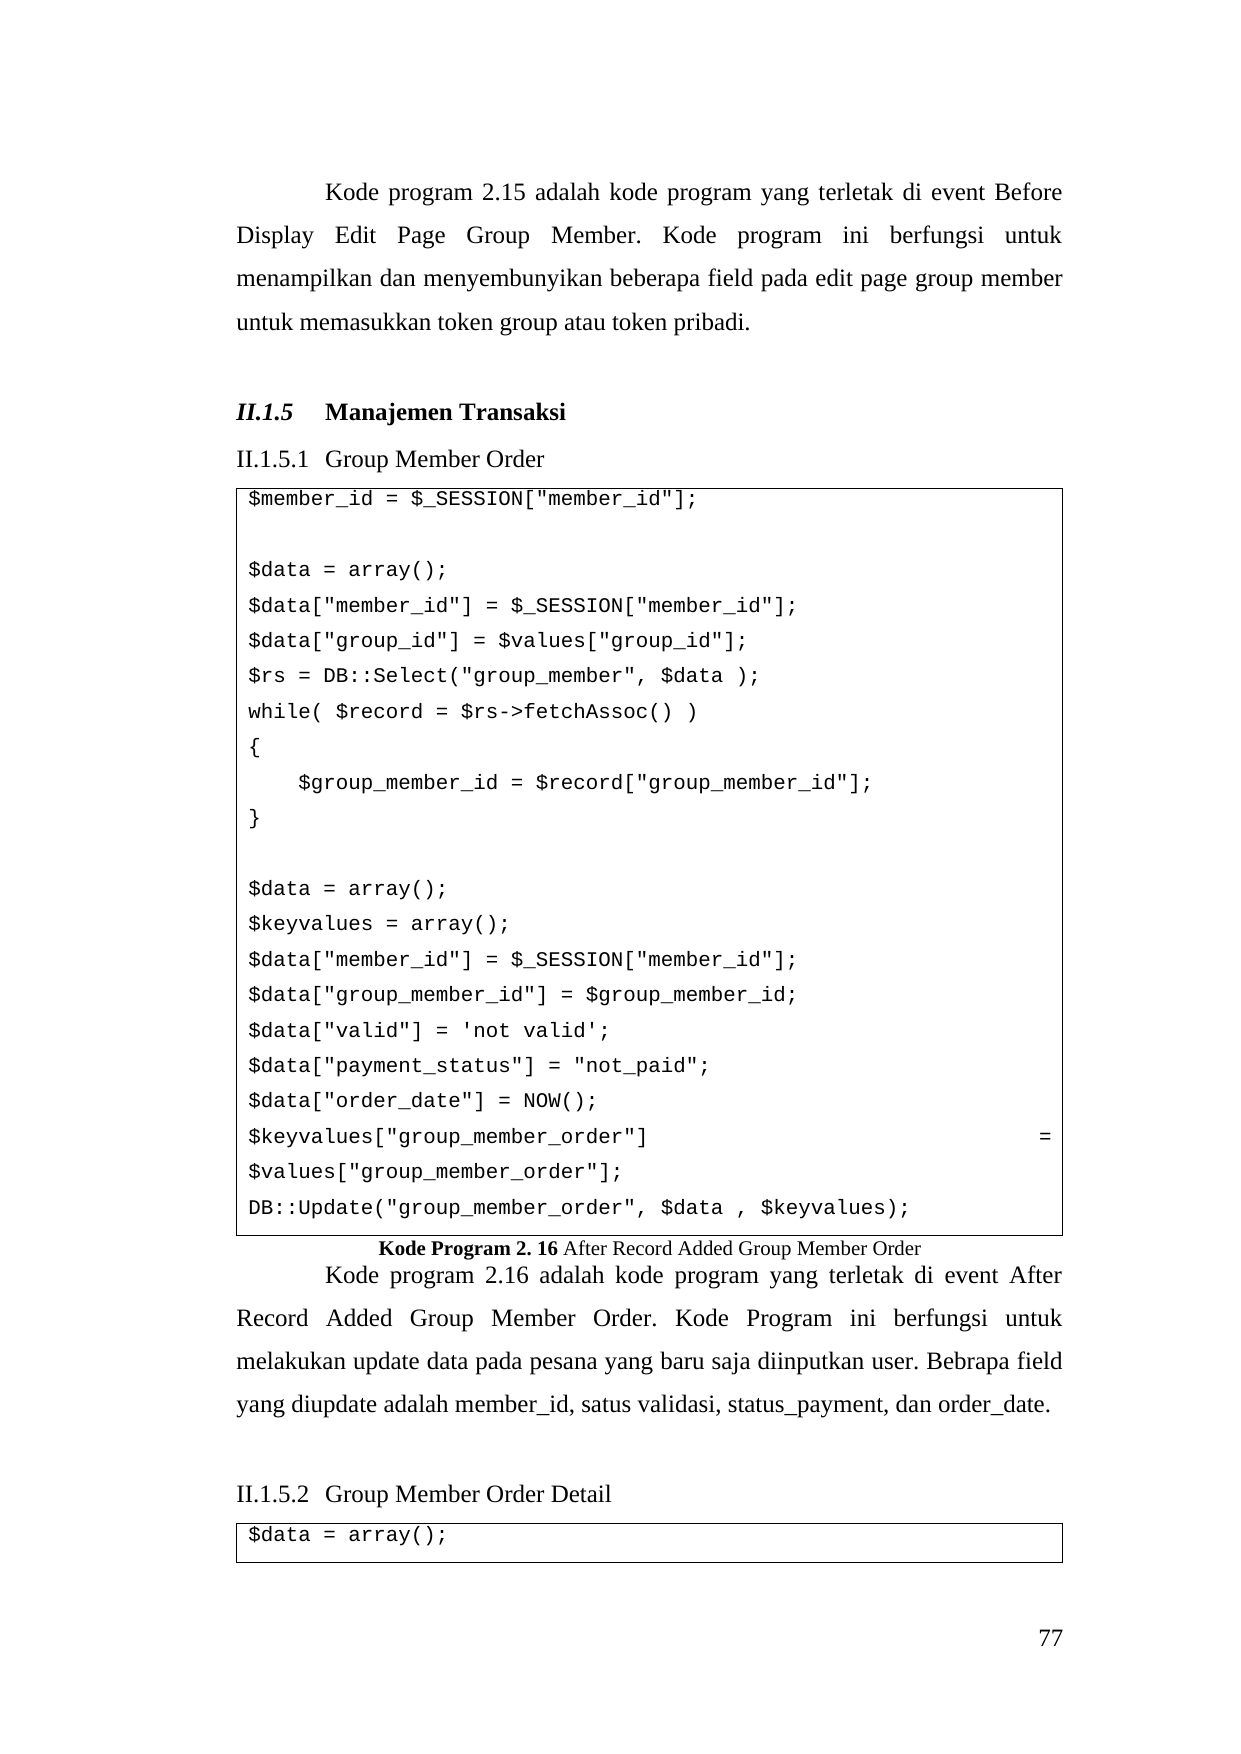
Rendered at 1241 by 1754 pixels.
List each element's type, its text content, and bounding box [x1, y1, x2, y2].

subtitle Manajemen Transaksi [236, 397, 1063, 426]
subtitle Group Member Order [236, 444, 1063, 473]
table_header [237, 1524, 1062, 1562]
table_header $member_id = $_SESSION["member_id"]; $data = array(); $data["member_id"] = $_SESSION["member_id"]; $data["group_id"] = $values["group_id"]; $rs = DB::Select("group_member", $data ); while( $record = $rs->fetchAssoc() ) { $group_member_id = $record["group_member_id"]; } $data = array(); $keyvalues = array(); $data["member_id"] = $_SESSION["member_id"]; $data["group_member_id"] = $group_member_id; $data["valid"] = 'not valid'; $data["payment_status"] = "not_paid"; $data["order_date"] = NOW(); $keyvalues["group_member_order"] = $values["group_member_order"]; DB::Update("group_member_order", $data , $keyvalues); [237, 489, 1062, 1235]
text Kode program 2.16 adalah kode program yang terletak di event After Record Added Group Member Order. Kode Program ini berfungsi untuk melakukan update data pada pesana yang baru saja diinputkan user. Bebrapa field yang diupdate adalah member_id, satus validasi, status_payment, dan order_date. [236, 1260, 1063, 1418]
text Kode program 2.15 adalah kode program yang terletak di event Before Display Edit Page Group Member. Kode program ini berfungsi untuk menampilkan dan menyembunyikan beberapa field pada edit page group member untuk memasukkan token group atau token pribadi. [236, 177, 1063, 335]
subtitle Group Member Order Detail [236, 1479, 1063, 1508]
text Kode Program 2. 16 After Record Added Group Member Order [236, 1236, 1063, 1260]
